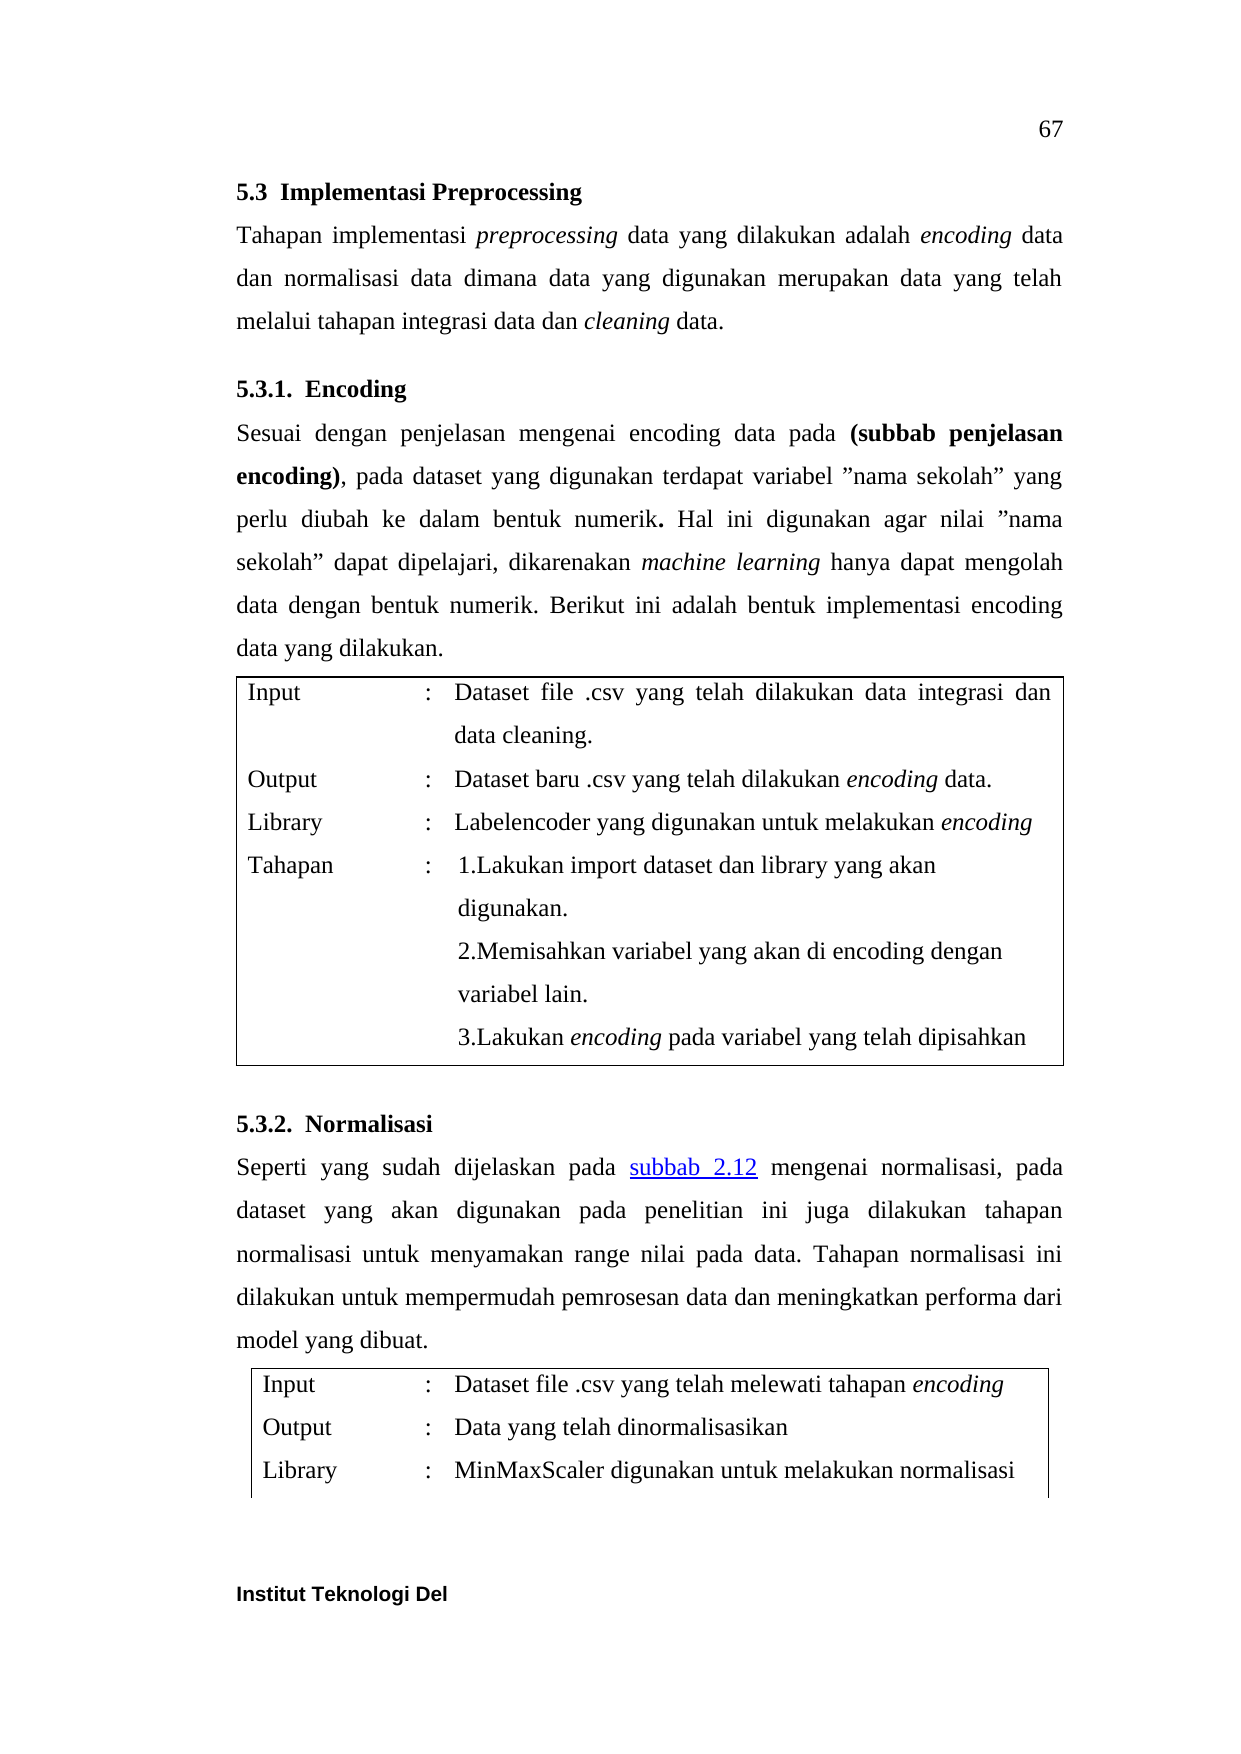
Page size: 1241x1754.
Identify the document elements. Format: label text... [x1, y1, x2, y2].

text Seperti yang sudah dijelaskan pada subbab 2.12 mengenai normalisasi, pada dataset yang akan digunakan pada penelitian ini juga dilakukan tahapan normalisasi untuk menyamakan range nilai pada data. Tahapan normalisasi ini dilakukan untuk mempermudah pemrosesan data dan meningkatkan performa dari model yang dibuat. [236, 1152, 1063, 1354]
text Tahapan implementasi preprocessing data yang dilakukan adalah encoding data dan normalisasi data dimana data yang digunakan merupakan data yang telah melalui tahapan integrasi data dan cleaning data. [236, 220, 1063, 335]
table_cell Data yang telah dinormalisasikan [443, 1412, 1048, 1455]
table_header Input [237, 678, 413, 764]
table_cell : [413, 807, 443, 850]
table_cell Dataset baru .csv yang telah dilakukan encoding data. [443, 764, 1063, 807]
table_header : [413, 678, 443, 764]
table_cell : [413, 1412, 443, 1455]
table_cell 1.Lakukan import dataset dan library yang akan digunakan. 2.Memisahkan variabel yang akan di encoding dengan variabel lain. 3.Lakukan encoding pada variabel yang telah dipisahkan [443, 850, 1063, 1065]
table_cell : [413, 764, 443, 807]
table_cell Library [252, 1455, 413, 1498]
table_cell Tahapan [237, 850, 413, 1065]
table_cell : [413, 1455, 443, 1498]
table_header Dataset file .csv yang telah dilakukan data integrasi dan data cleaning. [443, 678, 1063, 764]
subtitle 5.3.1. Encoding [236, 374, 1063, 403]
subtitle 5.3.2. Normalisasi [236, 1109, 1063, 1138]
text Sesuai dengan penjelasan mengenai encoding data pada (subbab penjelasan encoding), pada dataset yang digunakan terdapat variabel ”nama sekolah” yang perlu diubah ke dalam bentuk numerik. Hal ini digunakan agar nilai ”nama sekolah” dapat dipelajari, dikarenakan machine learning hanya dapat mengolah data dengan bentuk numerik. Berikut ini adalah bentuk implementasi encoding data yang dilakukan. [236, 418, 1063, 662]
table_cell Library [237, 807, 413, 850]
table_cell Labelencoder yang digunakan untuk melakukan encoding [443, 807, 1063, 850]
table_cell : [413, 850, 443, 1065]
table_header Input [252, 1369, 413, 1412]
subtitle 5.3 Implementasi Preprocessing [236, 177, 1063, 206]
table_header Dataset file .csv yang telah melewati tahapan encoding [443, 1369, 1048, 1412]
table_cell Output [252, 1412, 413, 1455]
table_header : [413, 1369, 443, 1412]
table_cell MinMaxScaler digunakan untuk melakukan normalisasi [443, 1455, 1048, 1498]
table_cell Output [237, 764, 413, 807]
